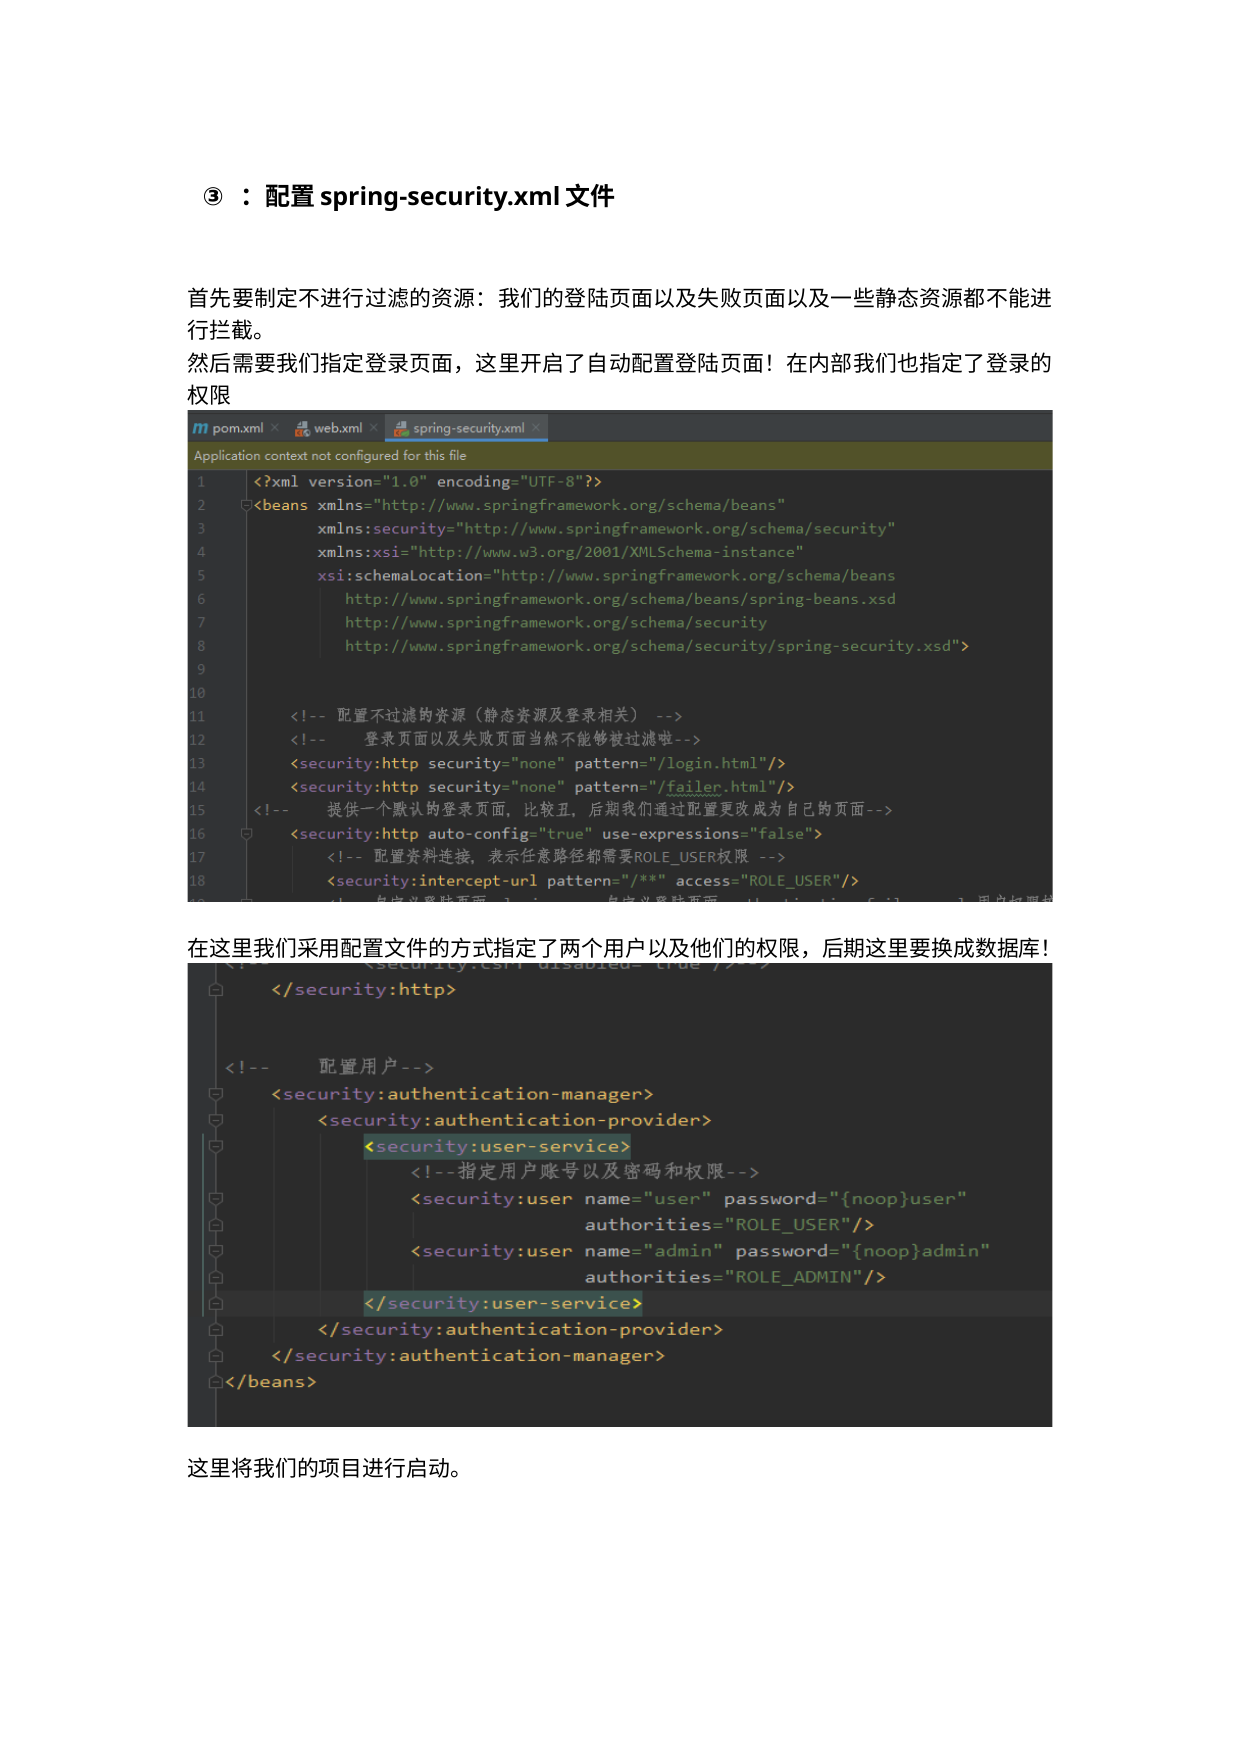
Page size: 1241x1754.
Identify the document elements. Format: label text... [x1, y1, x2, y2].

subtitle ：配置spring-security.xml文件 [202, 162, 1053, 227]
text 然后需要我们指定登录页面，这里开启了自动配置登陆页面！在内部我们也指定了登录的权限 [187, 346, 1053, 410]
text 首先要制定不进行过滤的资源：我们的登陆页面以及失败页面以及一些静态资源都不能进行拦截。 [187, 281, 1053, 346]
text 这里将我们的项目进行启动。 [187, 1451, 1053, 1483]
picture [187, 963, 1053, 1427]
picture [187, 410, 1053, 902]
text 在这里我们采用配置文件的方式指定了两个用户以及他们的权限，后期这里要换成数据库！ [187, 931, 1053, 963]
